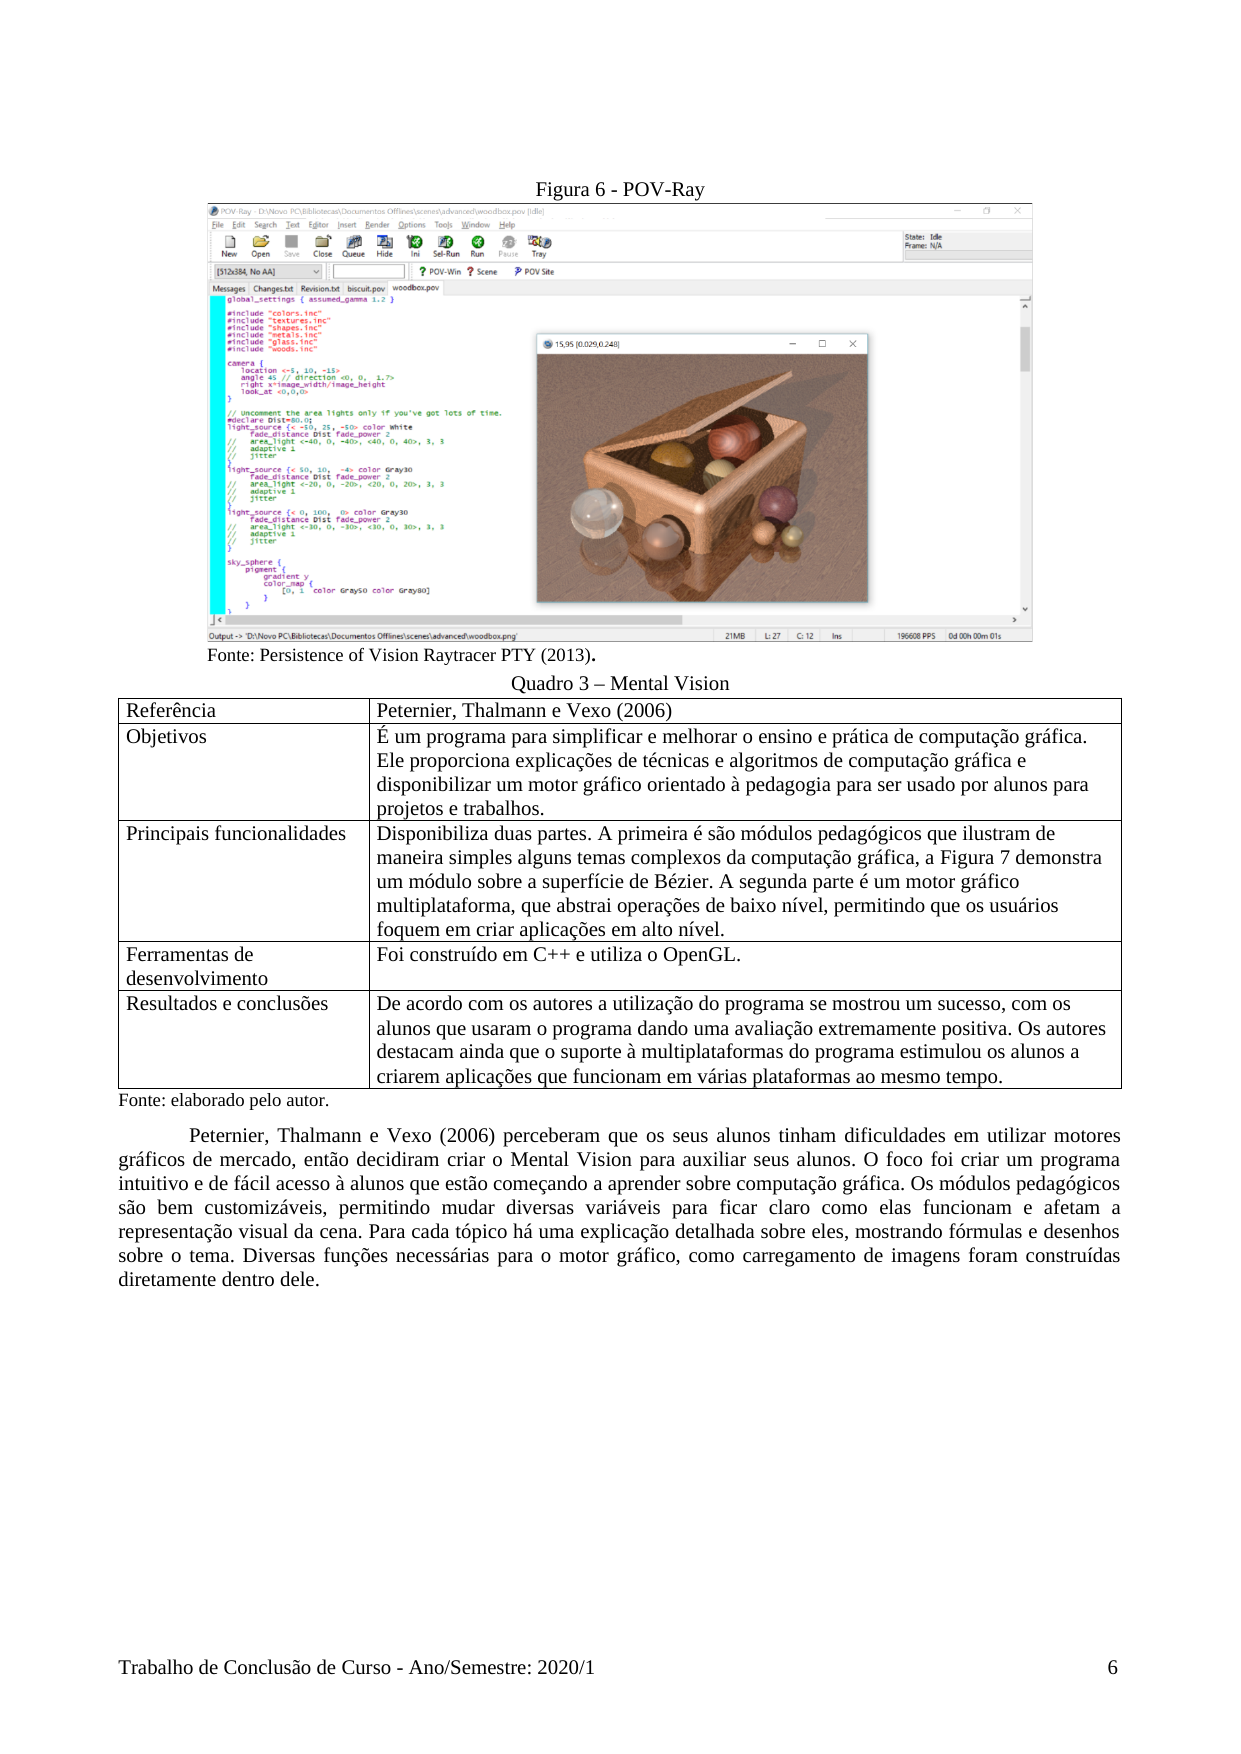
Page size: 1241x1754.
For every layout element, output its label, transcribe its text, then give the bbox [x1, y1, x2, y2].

table_cell É um programa para simplificar e melhorar o ensino e prática de computação gráfica. Ele proporciona explicações de técnicas e algoritmos de computação gráfica e disponibilizar um motor gráfico orientado à pedagogia para ser usado por alunos para projetos e trabalhos. [370, 724, 1121, 820]
table_cell Principais funcionalidades [119, 821, 369, 941]
table_cell Ferramentas de desenvolvimento [119, 942, 369, 990]
table_cell Foi construído em C++ e utiliza o OpenGL. [370, 942, 1121, 990]
text Peternier, Thalmann e Vexo (2006) perceberam que os seus alunos tinham dificuldades em utilizar motores gráficos de mercado, então decidiram criar o Mental Vision para auxiliar seus alunos. O foco foi criar um programa intuitivo e de fácil acesso à alunos que estão começando a aprender sobre computação gráfica. Os módulos pedagógicos são bem customizáveis, permitindo mudar diversas variáveis para ficar claro como elas funcionam e afetam a representação visual da cena. Para cada tópico há uma explicação detalhada sobre eles, mostrando fórmulas e desenhos sobre o tema. Diversas funções necessárias para o motor gráfico, como carregamento de imagens foram construídas diretamente dentro dele. [118, 1123, 1122, 1291]
text Fonte: elaborado pelo autor. [118, 1089, 1122, 1110]
table_cell De acordo com os autores a utilização do programa se mostrou um sucesso, com os alunos que usaram o programa dando uma avaliação extremamente positiva. Os autores destacam ainda que o suporte à multiplataformas do programa estimulou os alunos a criarem aplicações que funcionam em várias plataformas ao mesmo tempo. [370, 991, 1121, 1088]
table_header Peternier, Thalmann e Vexo (2006) [370, 699, 1121, 722]
text Fonte: Persistence of Vision Raytracer PTY (2013). [207, 643, 1122, 665]
table_cell Disponibiliza duas partes. A primeira é são módulos pedagógicos que ilustram de maneira simples alguns temas complexos da computação gráfica, a Figura 7 demonstra um módulo sobre a superfície de Bézier. A segunda parte é um motor gráfico multiplataforma, que abstrai operações de baixo nível, permitindo que os usuários foquem em criar aplicações em alto nível. [370, 821, 1121, 941]
text Figura 6 - POV-Ray [118, 177, 1122, 201]
table_cell Objetivos [119, 724, 369, 820]
table_cell Resultados e conclusões [119, 991, 369, 1088]
text Quadro 3 – Mental Vision [118, 671, 1122, 695]
table_header Referência [119, 699, 369, 722]
picture [207, 203, 1033, 642]
